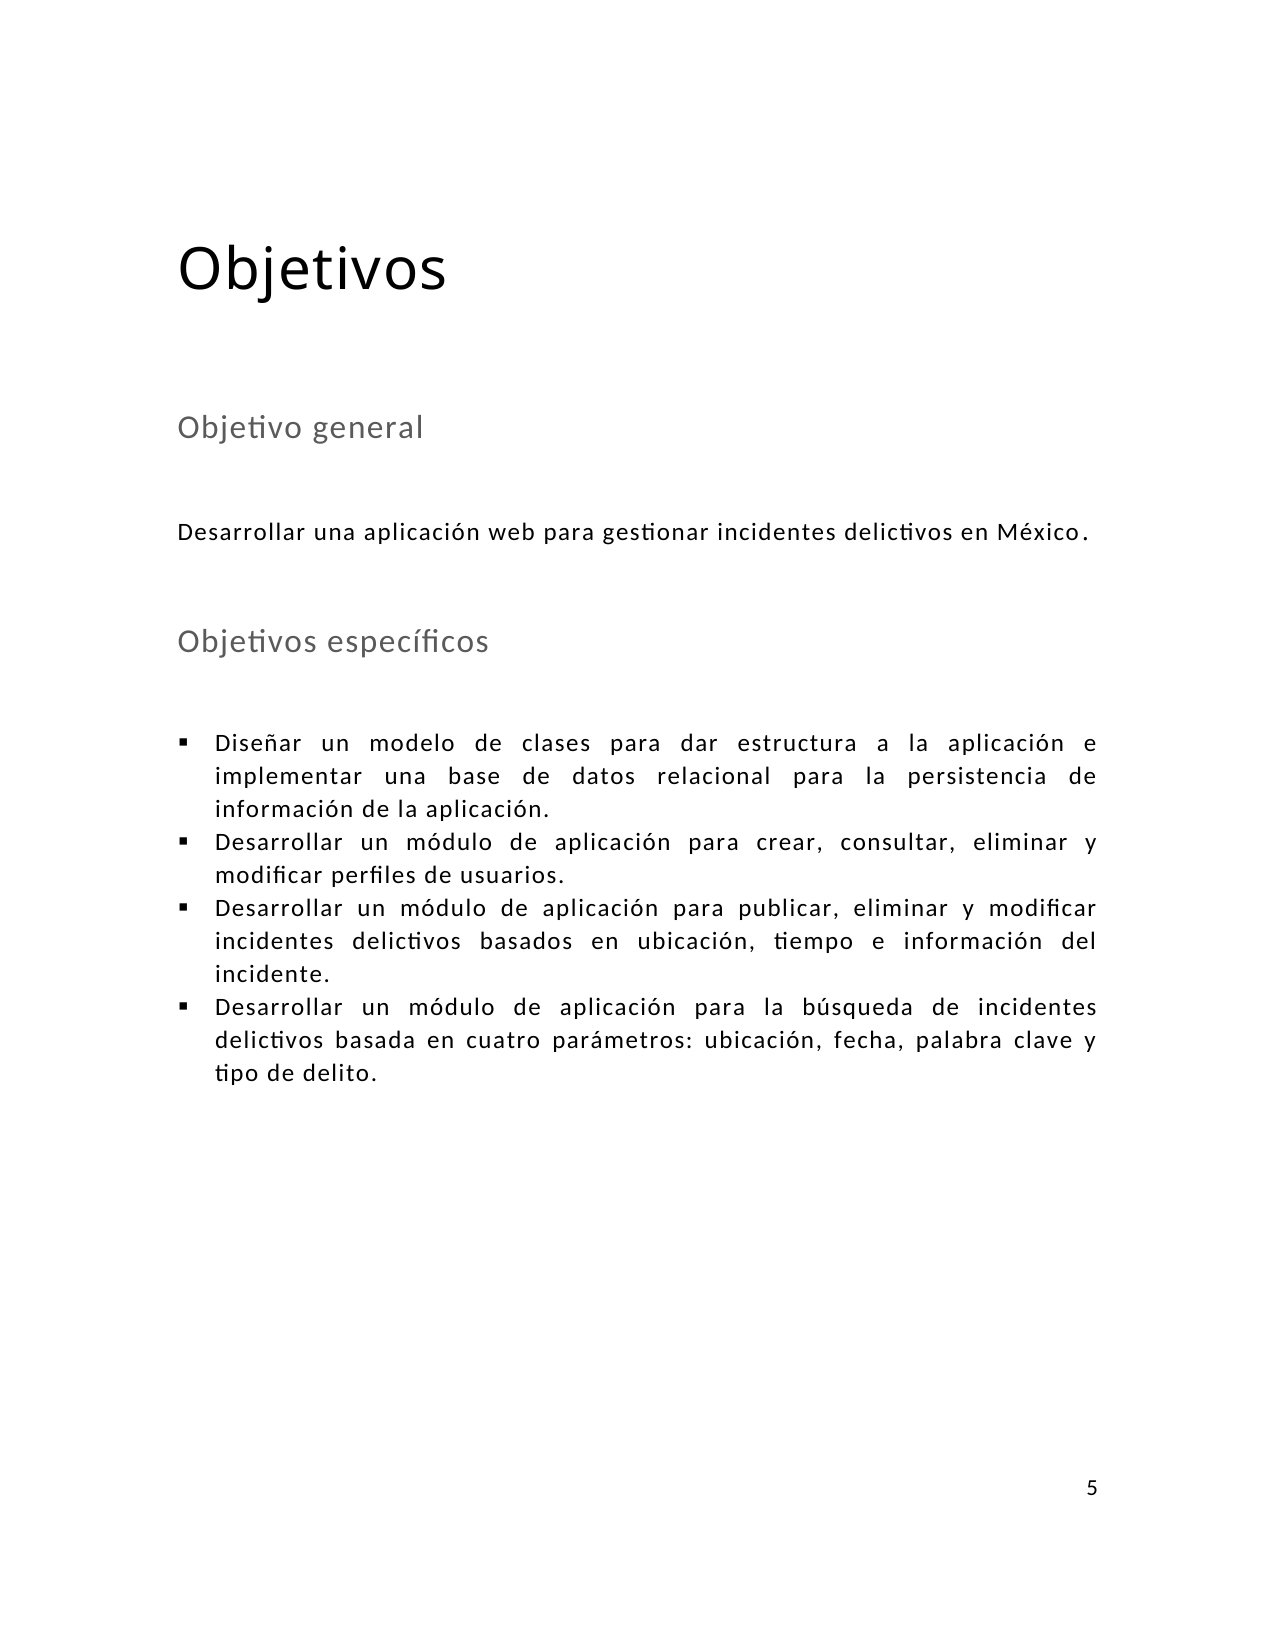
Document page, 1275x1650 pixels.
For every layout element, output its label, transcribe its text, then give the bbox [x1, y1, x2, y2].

text Desarrollar una aplicación web para gestionar incidentes delictivos en México. [177, 513, 1098, 547]
list Desarrollar un módulo de aplicación para crear, consultar, eliminar y modificar perfiles de usuarios. [177, 826, 1098, 890]
subtitle Objetivos específicos [177, 620, 1098, 661]
list Desarrollar un módulo de aplicación para publicar, eliminar y modificar incidentes delictivos basados en ubicación, tiempo e información del incidente. [177, 892, 1098, 988]
title Objetivos [177, 227, 1098, 307]
subtitle Objetivo general [177, 406, 1098, 446]
list Diseñar un modelo de clases para dar estructura a la aplicación e implementar una base de datos relacional para la persistencia de información de la aplicación. [177, 728, 1098, 824]
list Desarrollar un módulo de aplicación para la búsqueda de incidentes delictivos basada en cuatro parámetros: ubicación, fecha, palabra clave y tipo de delito. [177, 991, 1098, 1087]
